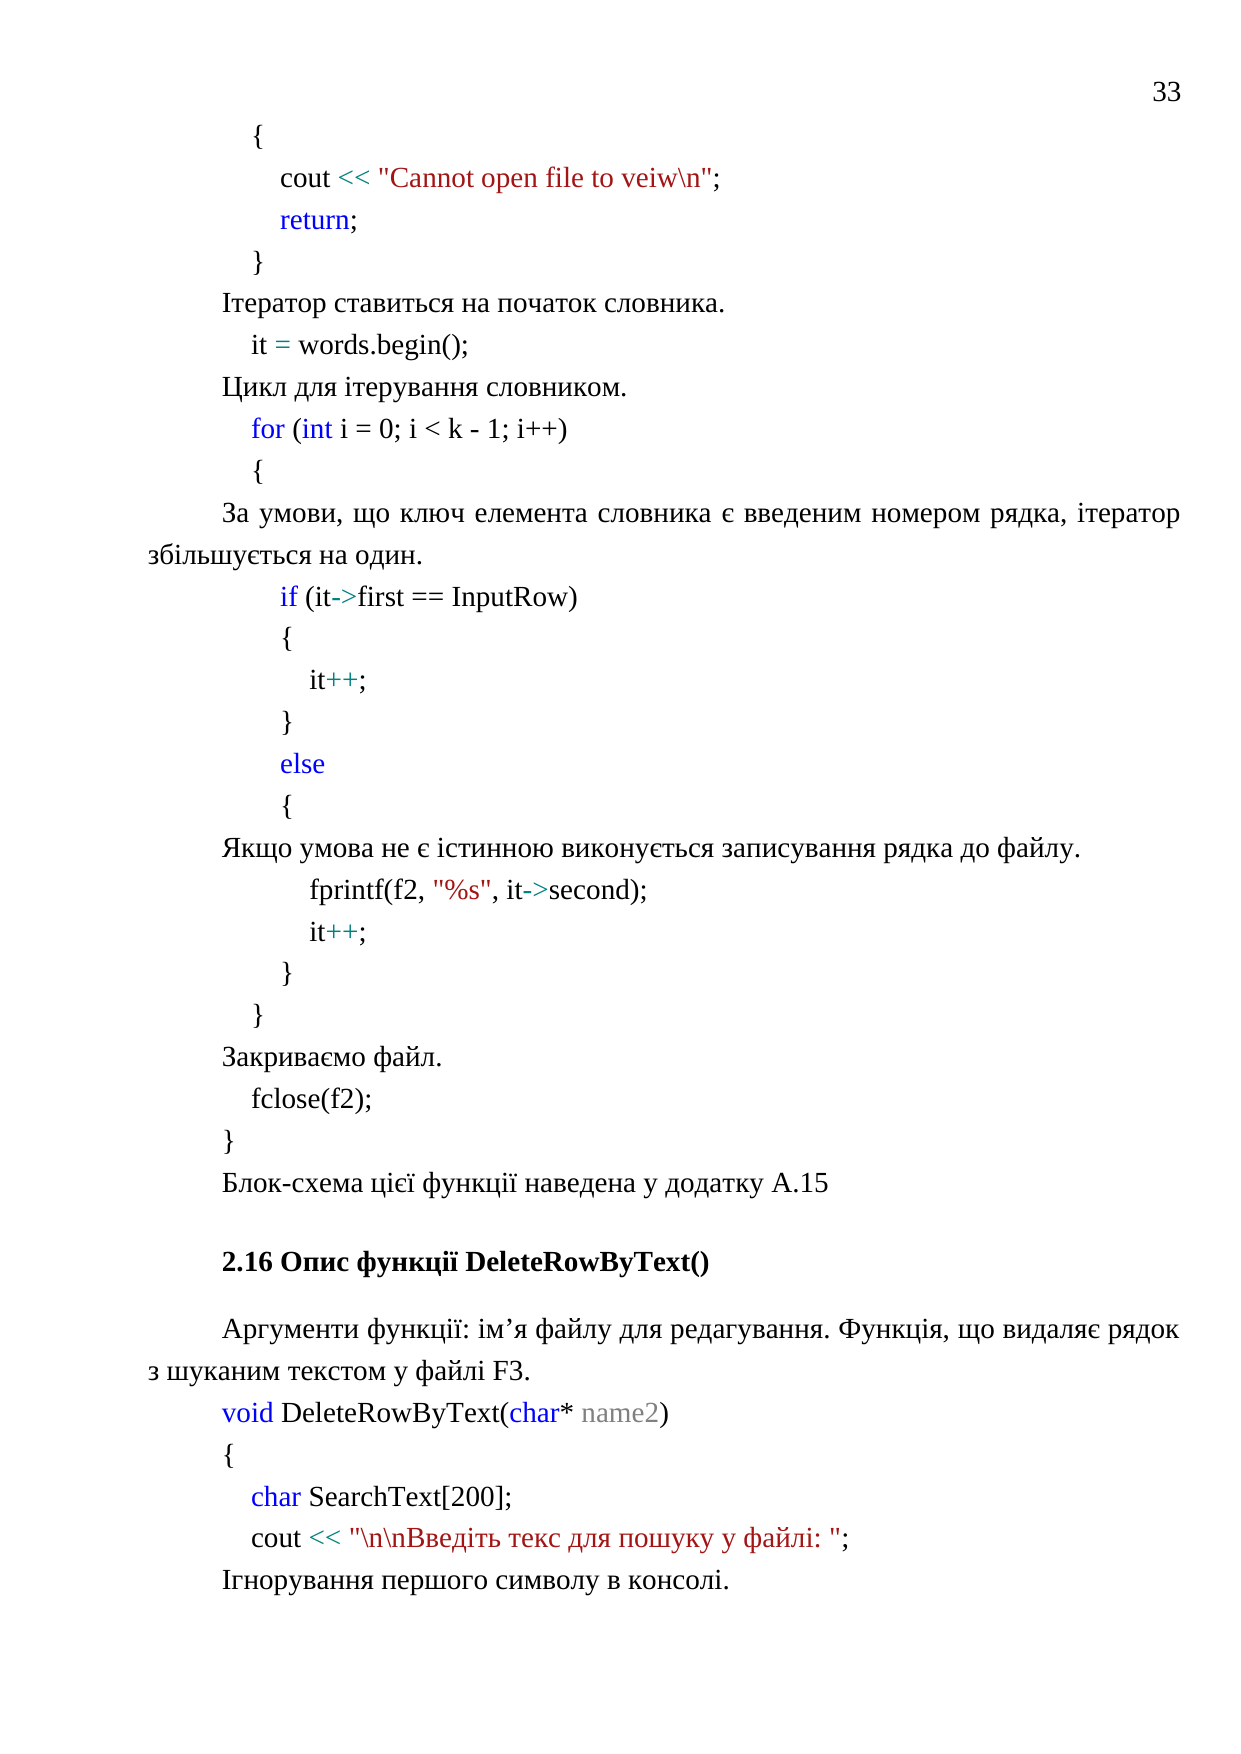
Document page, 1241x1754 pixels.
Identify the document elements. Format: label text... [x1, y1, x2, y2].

text За умови, що ключ елемента словника є введеним номером рядка, ітератор збільшується на один. [148, 495, 1181, 570]
text fclose(f2); [148, 1081, 1181, 1115]
text { [148, 118, 1181, 152]
text Цикл для ітерування словником. [148, 369, 1181, 403]
text { [148, 621, 1181, 654]
text } [148, 704, 1181, 738]
text if (it->first == InputRow) [148, 579, 1181, 612]
text Аргументи функції: ім’я файлу для редагування. Функція, що видаляє рядок з шуканим текстом у файлі F3. [148, 1311, 1181, 1387]
text Ігнорування першого символу в консолі. [148, 1562, 1181, 1596]
text else [148, 746, 1181, 780]
text { [148, 453, 1181, 487]
text it++; [148, 662, 1181, 696]
text { [148, 1437, 1181, 1470]
text { [148, 788, 1181, 822]
subtitle 2.16 Опис функції DeleteRowByText() [148, 1244, 1181, 1278]
text Якщо умова не є істинною виконується записування рядка до файлу. [148, 830, 1181, 863]
text it++; [148, 914, 1181, 947]
text cout << "\n\nВведіть текс для пошуку у файлі: "; [148, 1521, 1181, 1554]
text Закриваємо файл. [148, 1039, 1181, 1073]
text Ітератор ставиться на початок словника. [148, 286, 1181, 319]
text return; [148, 202, 1181, 235]
text it = words.begin(); [148, 327, 1181, 361]
text cout << "Cannot open file to veiw\n"; [148, 160, 1181, 193]
text } [148, 956, 1181, 989]
text } [148, 997, 1181, 1031]
text Блок-схема цієї функції наведена у додатку А.15 [148, 1165, 1181, 1198]
text for (int i = 0; i < k - 1; i++) [148, 411, 1181, 445]
text } [148, 1123, 1181, 1157]
text } [148, 244, 1181, 277]
text fprintf(f2, "%s", it->second); [148, 872, 1181, 905]
text void DeleteRowByText(char* name2) [148, 1395, 1181, 1428]
text char SearchText[200]; [148, 1479, 1181, 1512]
